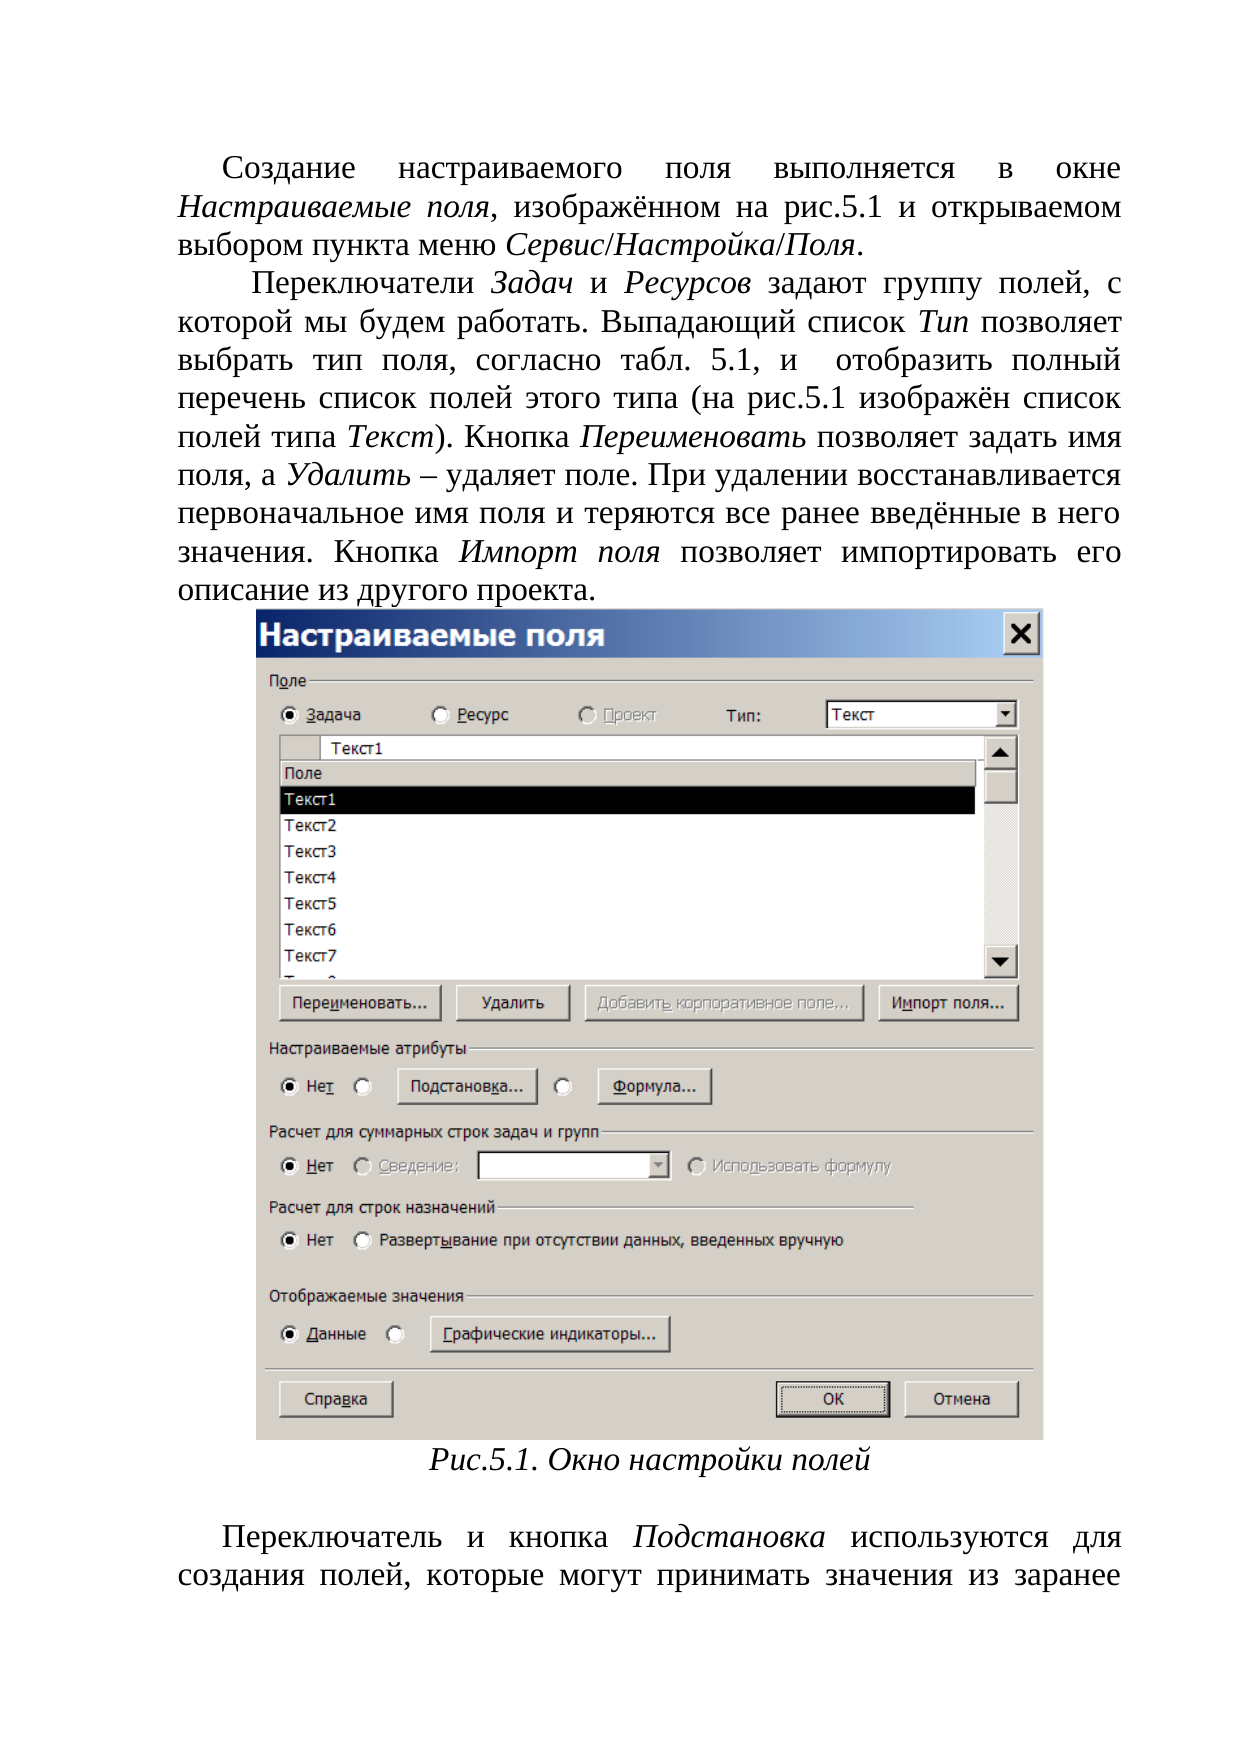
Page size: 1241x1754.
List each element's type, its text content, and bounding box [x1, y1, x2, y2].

text Создание настраиваемого поля выполняется в окне Настраиваемые поля, изображённом на рис.5.1 и открываемом выбором пункта меню Сервис/Настройка/Поля. [177, 148, 1122, 263]
text Рис.5.1. Окно настройки полей [177, 1439, 1122, 1478]
picture [256, 607, 1044, 1440]
text Переключатели Задач и Ресурсов задают группу полей, с которой мы будем работать. Выпадающий список Тип позволяет выбрать тип поля, согласно табл. 5.1, и отобразить полный перечень список полей этого типа (на рис.5.1 изображён список полей типа Текст). Кнопка Переименовать позволяет задать имя поля, а Удалить – удаляет поле. При удалении восстанавливается первоначальное имя поля и теряются все ранее введённые в него значения. Кнопка Импорт поля позволяет импортировать его описание из другого проекта. [177, 263, 1122, 608]
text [177, 1516, 1122, 1593]
